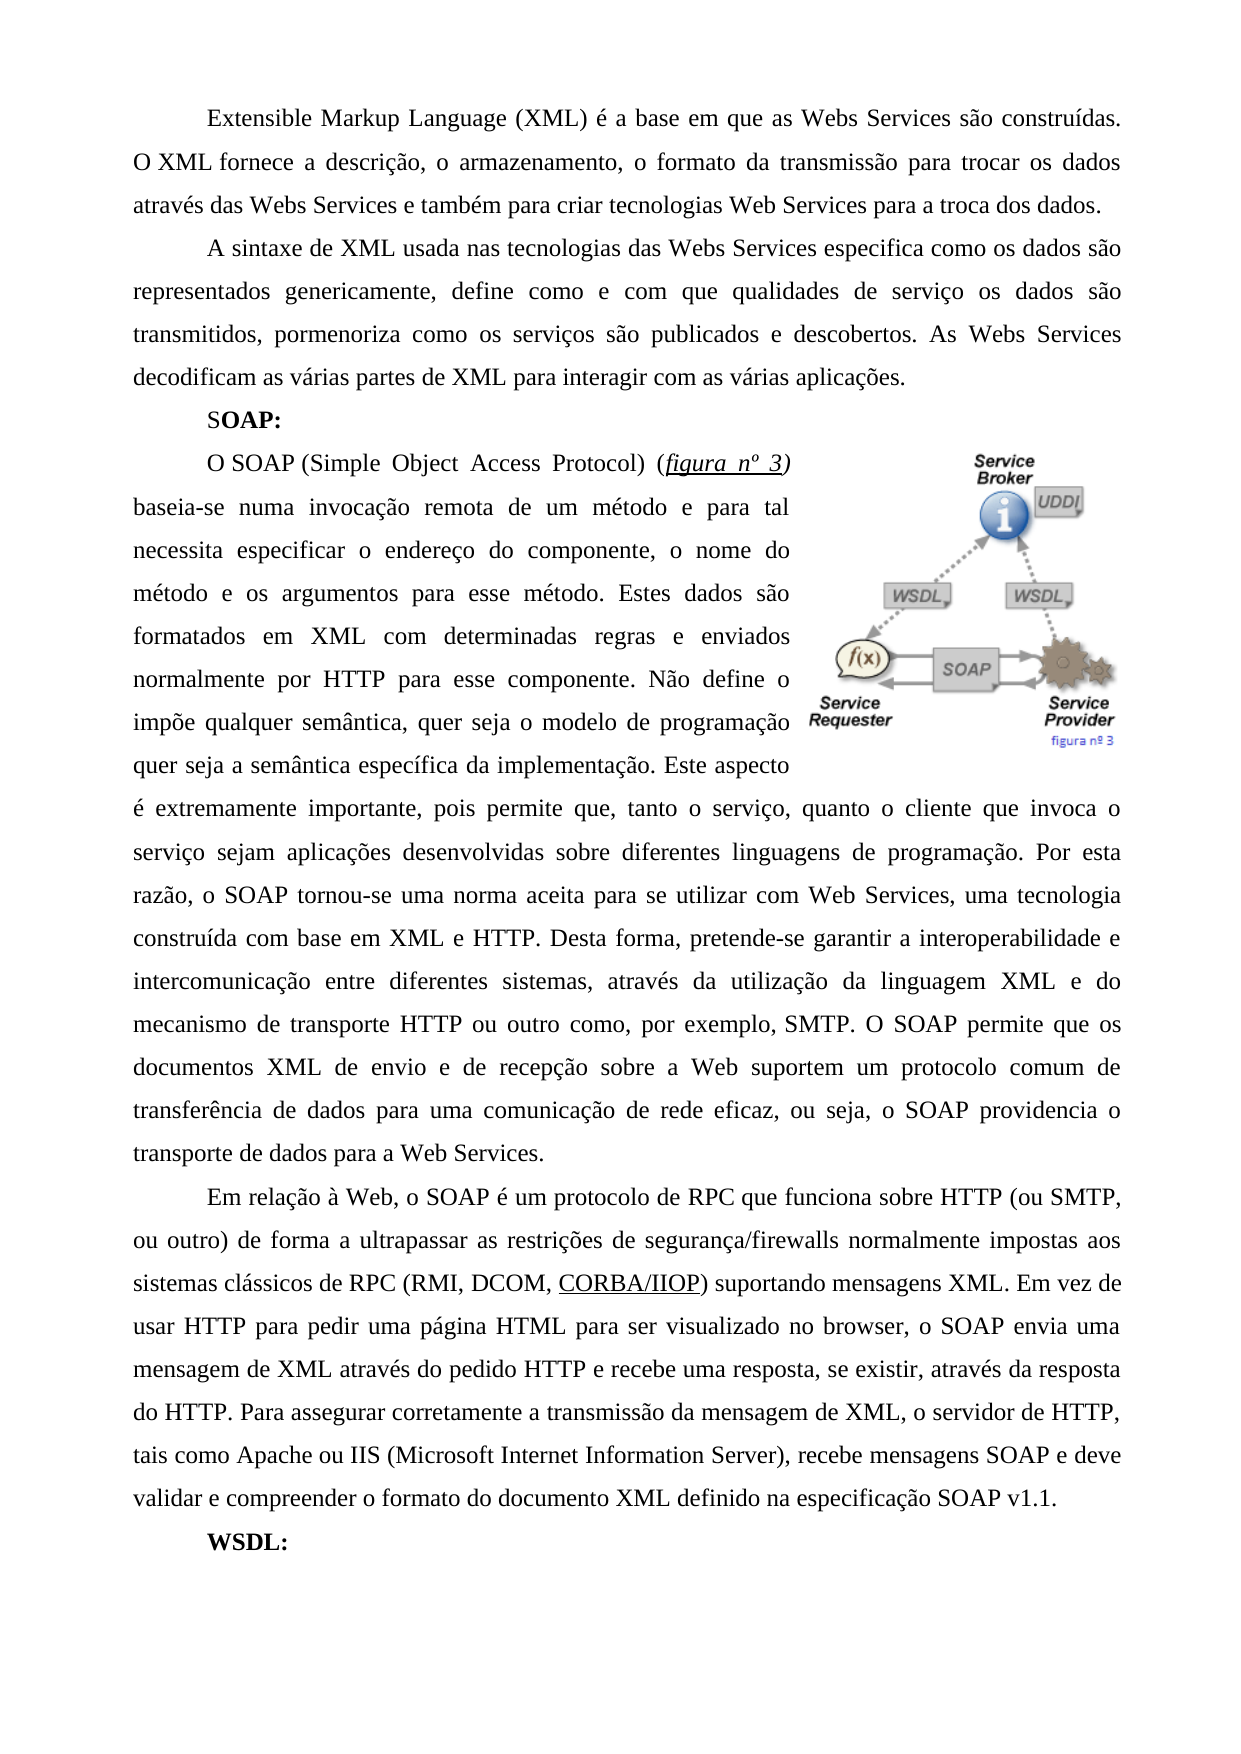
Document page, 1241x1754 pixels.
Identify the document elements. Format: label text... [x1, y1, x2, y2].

text WSDL: [133, 1483, 1122, 1512]
text Em relação à Web, o SOAP é um protocolo de RPC que funciona sobre HTTP (ou SMTP, ou outro) de forma a ultrapassar as restrições de segurança/firewalls normalmente impostas aos sistemas clássicos de RPC (RMI, DCOM, CORBA/IIOP) suportando mensagens XML. Em vez de usar HTTP para pedir uma página HTML para ser visualizado no browser, o SOAP envia uma mensagem de XML através do pedido HTTP e recebe uma resposta, se existir, através da resposta do HTTP. Para assegurar corretamente a transmissão da mensagem de XML, o servidor de HTTP, tais como Apache ou IIS (Microsoft Internet Information Server), recebe mensagens SOAP e deve validar e compreender o formato do documento XML definido na especificação SOAP v1.1. [133, 1138, 1122, 1469]
text A sintaxe de XML usada nas tecnologias das Webs Services especifica como os dados são representados genericamente, define como e com que qualidades de serviço os dados são transmitidos, pormenoriza como os serviços são publicados e descobertos. As Webs Services decodificam as várias partes de XML para interagir com as várias aplicações. [133, 233, 1122, 391]
text Extensible Markup Language (XML) é a base em que as Webs Services são construídas. O XML fornece a descrição, o armazenamento, o formato da transmissão para trocar os dados através das Webs Services e também para criar tecnologias Web Services para a troca dos dados. [133, 103, 1122, 218]
text É a sigla de Web Services Description Language, padrão baseado em XML para descrever o serviço como no COM, onde ele traz os métodos da Web Service. Funciona como uma espécie de "Type Library" da Web Service, além de ser usado para a validação das chamadas dos métodos. [133, 1527, 1122, 1642]
text O SOAP (Simple Object Access Protocol) (figura nº 3) baseia-se numa invocação remota de um método e para tal necessita especificar o endereço do componente, o nome do método e os argumentos para esse método. Estes dados são formatados em XML com determinadas regras e enviados normalmente por HTTP para esse componente. Não define o impõe qualquer semântica, quer seja o modelo de programação quer seja a semântica específica da implementação. Este aspecto é extremamente importante, pois permite que, tanto o serviço, quanto o cliente que invoca o serviço sejam aplicações desenvolvidas sobre diferentes linguagens de programação. Por esta razão, o SOAP tornou-se uma norma aceita para se utilizar com Web Services, uma tecnologia construída com base em XML e HTTP. Desta forma, pretende-se garantir a interoperabilidade e intercomunicação entre diferentes sistemas, através da utilização da linguagem XML e do mecanismo de transporte HTTP ou outro como, por exemplo, SMTP. O SOAP permite que os documentos XML de envio e de recepção sobre a Web suportem um protocolo comum de transferência de dados para uma comunicação de rede eficaz, ou seja, o SOAP providencia o transporte de dados para a Web Services. [133, 448, 1122, 1124]
picture [808, 450, 1118, 751]
text SOAP: [133, 405, 1122, 434]
